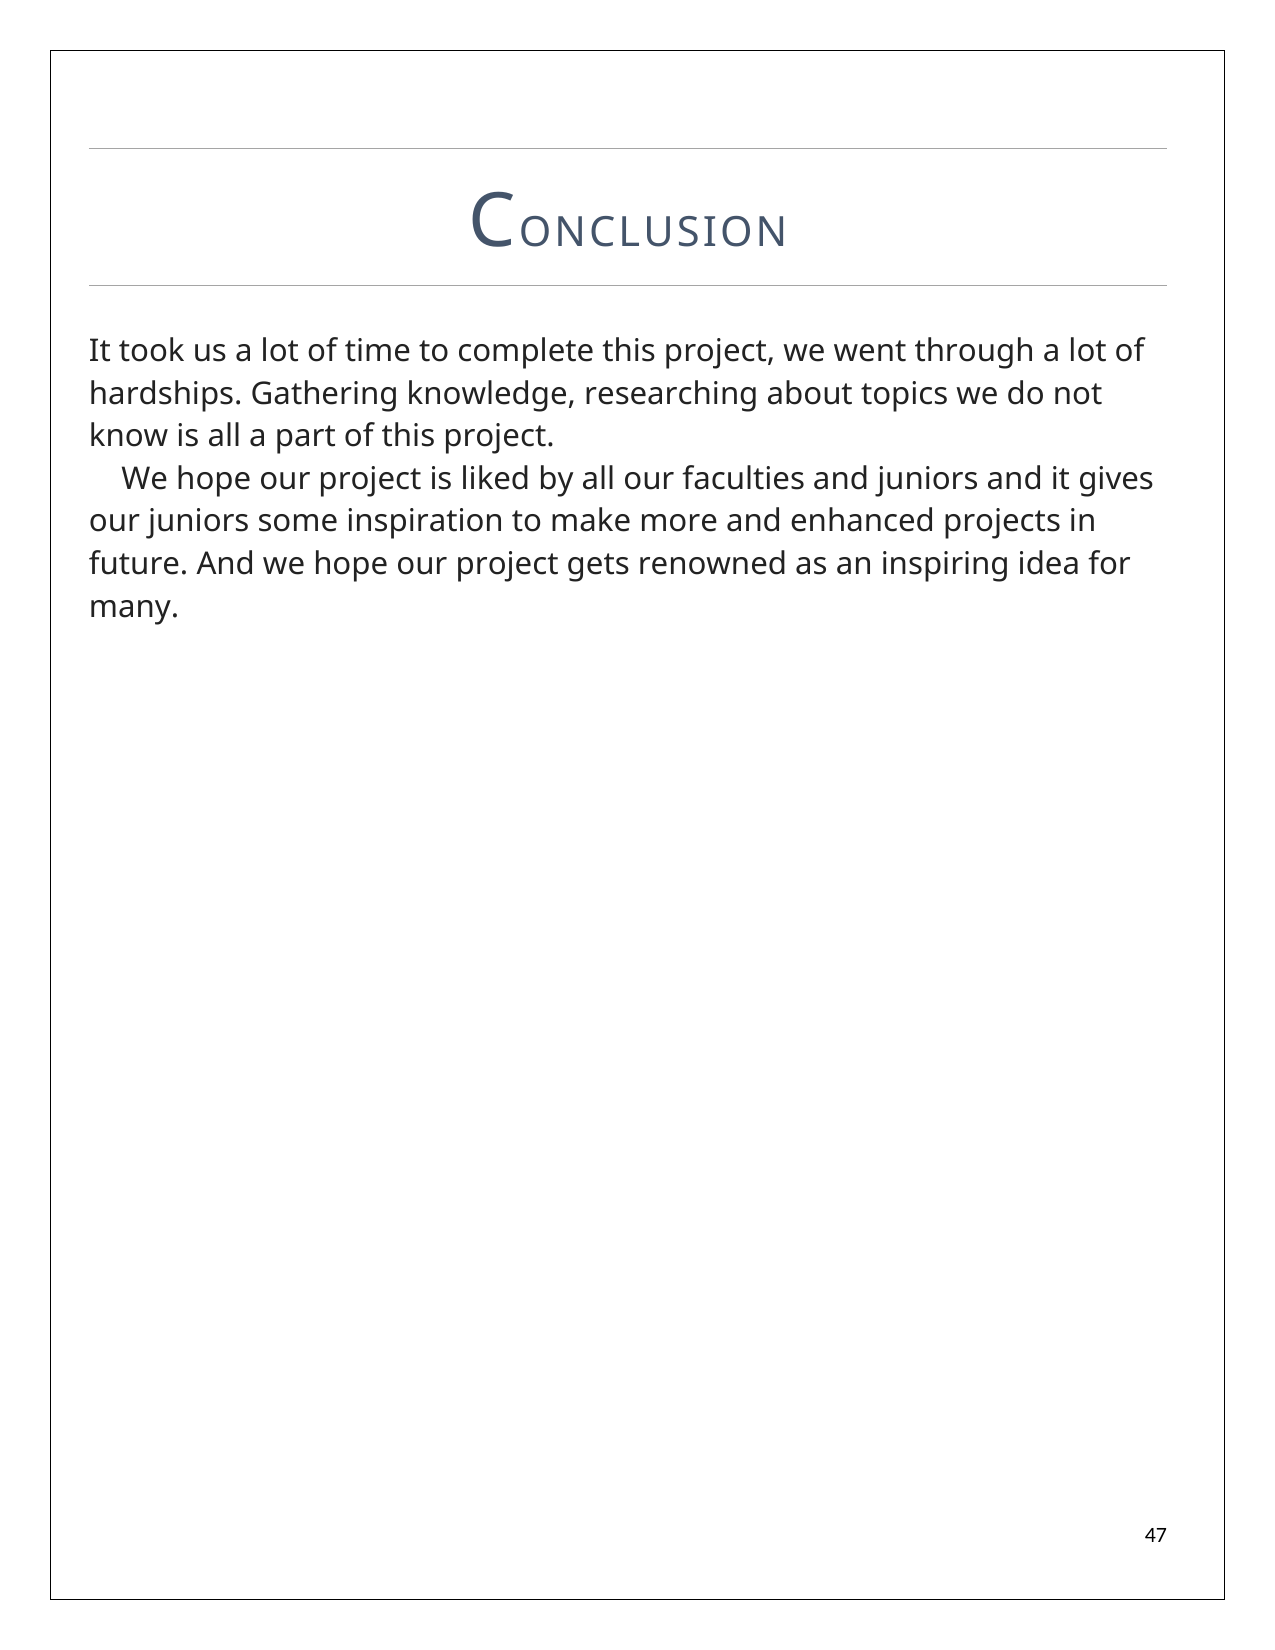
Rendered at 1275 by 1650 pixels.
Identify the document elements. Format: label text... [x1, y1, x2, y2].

subtitle We hope our project is liked by all our faculties and juniors and it gives our juniors some inspiration to make more and enhanced projects in future. And we hope our project gets renowned as an inspiring idea for many. [89, 456, 1167, 626]
subtitle It took us a lot of time to complete this project, we went through a lot of hardships. Gathering knowledge, researching about topics we do not know is all a part of this project. [89, 328, 1167, 456]
title Conclusion [89, 149, 1167, 285]
